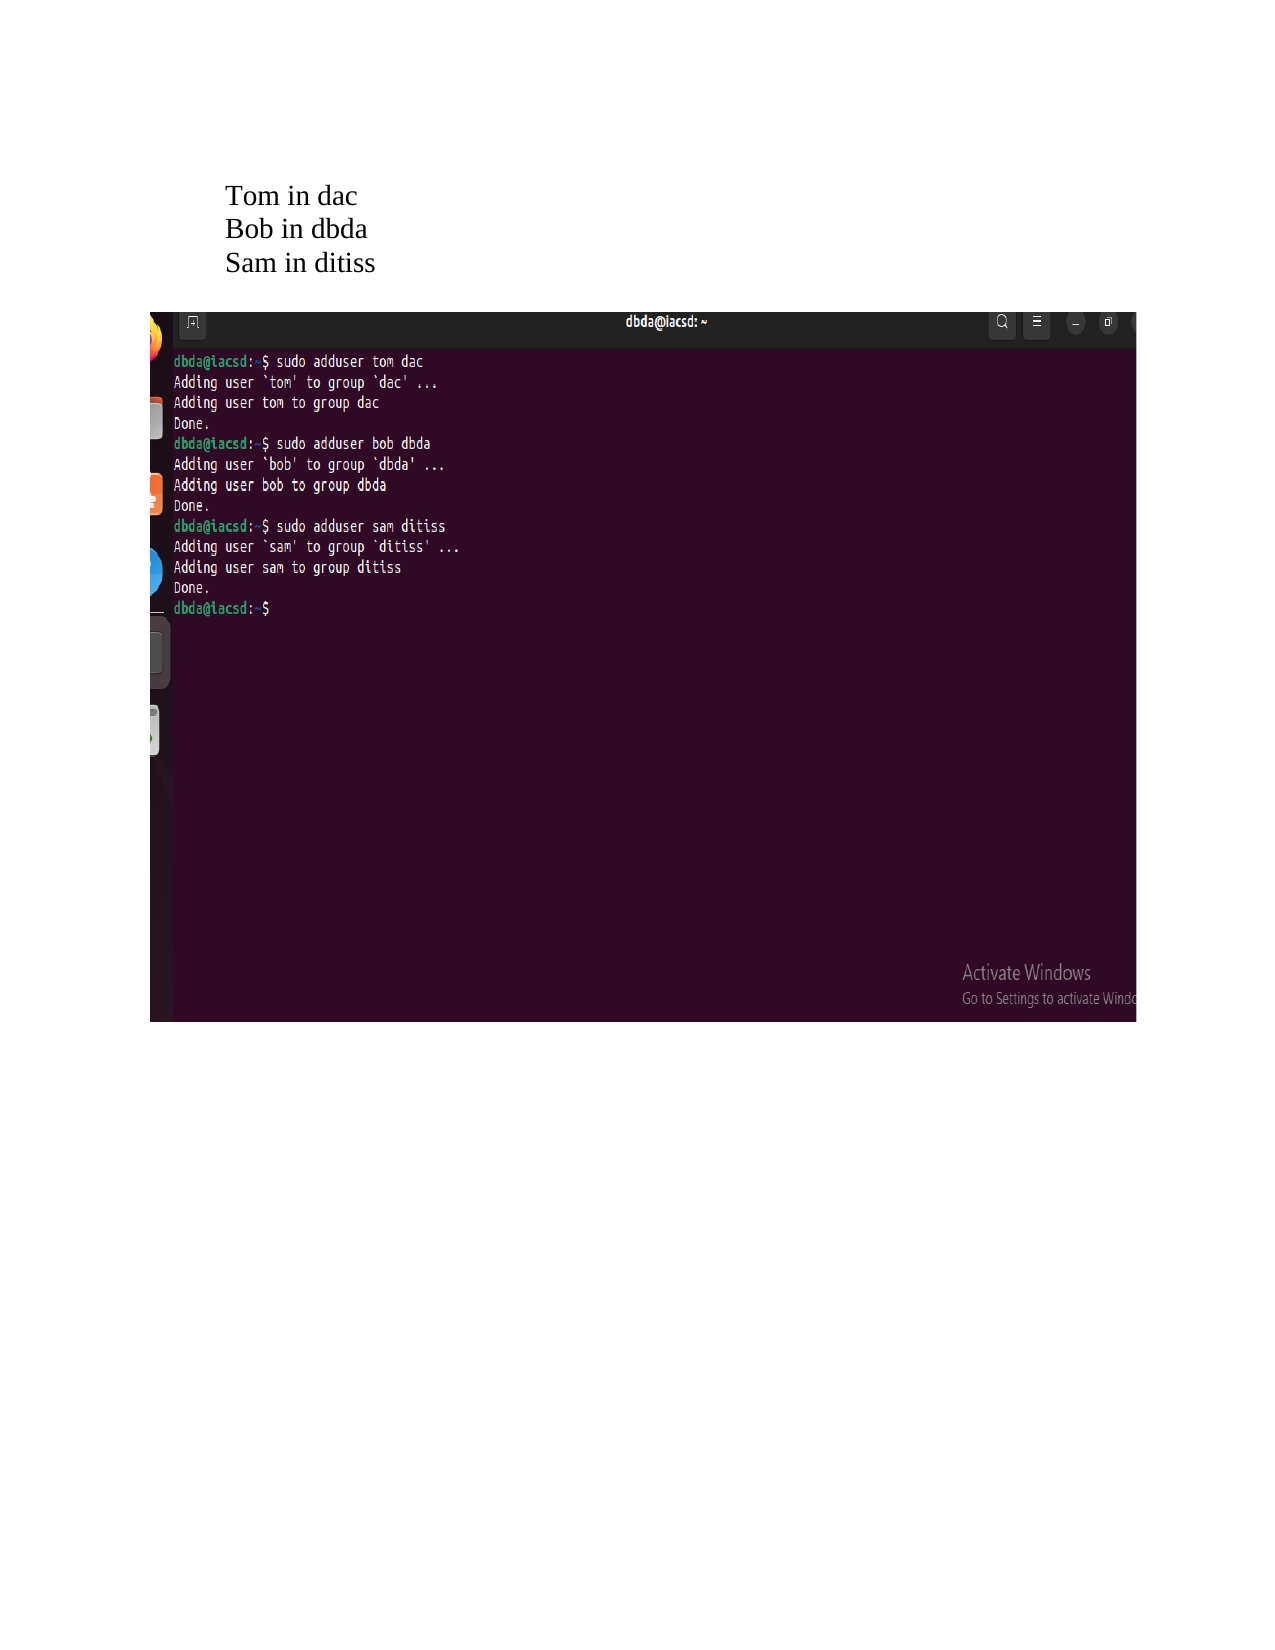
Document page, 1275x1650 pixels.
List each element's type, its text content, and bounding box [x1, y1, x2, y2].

text Bob in dbda [150, 212, 1125, 245]
text Sam in ditiss [150, 245, 1125, 279]
picture [150, 312, 1137, 1022]
text Tom in dac [150, 178, 1125, 212]
